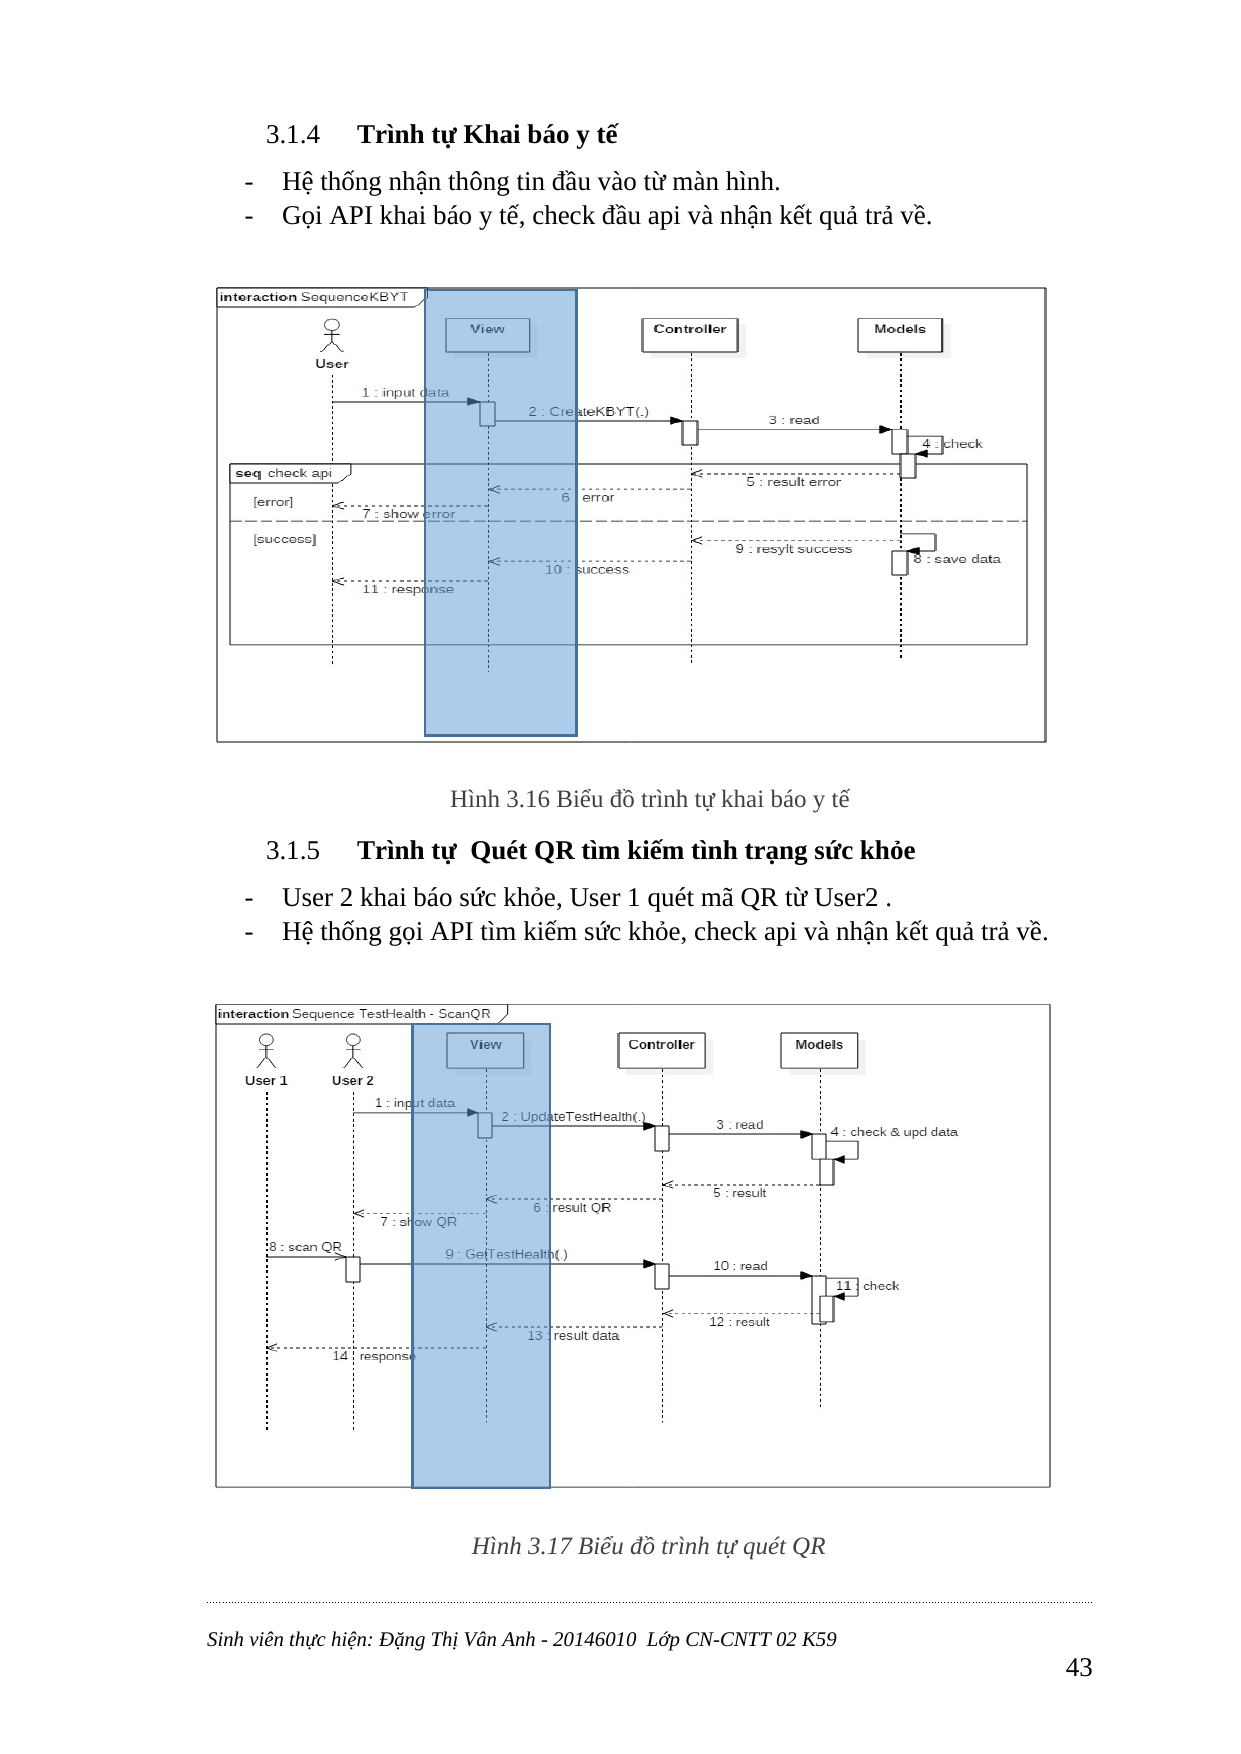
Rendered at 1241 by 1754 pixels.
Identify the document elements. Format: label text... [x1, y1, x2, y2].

list User 2 khai báo sức khỏe, User 1 quét mã QR từ User2 . [244, 881, 1092, 912]
list Gọi API khai báo y tế, check đầu api và nhận kết quả trả về. [244, 199, 1092, 230]
picture [206, 995, 1093, 1523]
subtitle Trình tự Quét QR tìm kiếm tình trạng sức khỏe [266, 834, 1092, 865]
subtitle Trình tự Khai báo y tế [266, 118, 1092, 149]
picture [206, 279, 1093, 776]
table_cell Input [426, 291, 575, 734]
list Hệ thống nhận thông tin đầu vào từ màn hình. [244, 165, 1092, 196]
table_cell Input [414, 1025, 549, 1487]
list Hệ thống gọi API tìm kiếm sức khỏe, check api và nhận kết quả trả về. [244, 915, 1092, 946]
